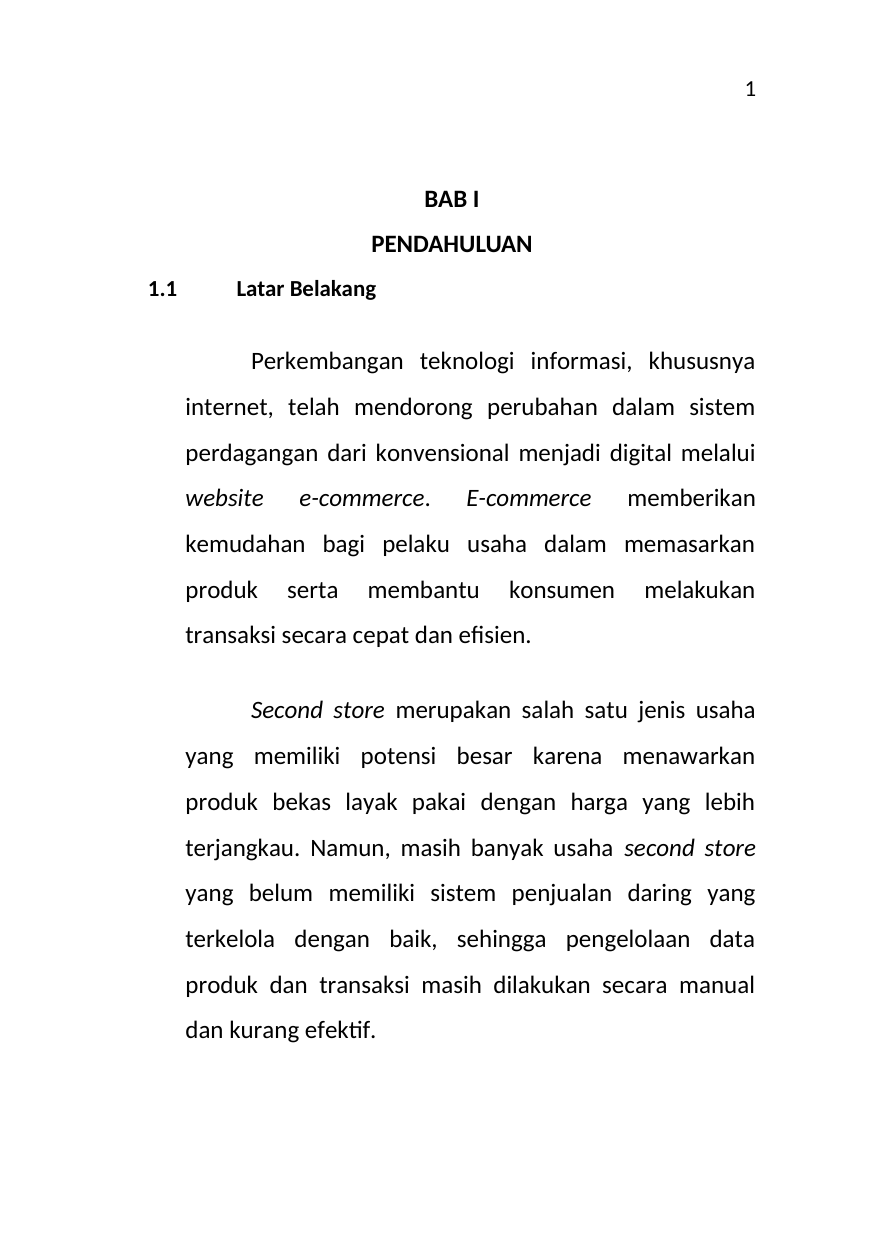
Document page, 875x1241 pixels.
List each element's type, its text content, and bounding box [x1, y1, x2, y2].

subtitle Latar Belakang [148, 274, 756, 302]
subtitle BAB I PENDAHULUAN [148, 183, 756, 259]
text Second store merupakan salah satu jenis usaha yang memiliki potensi besar karena menawarkan produk bekas layak pakai dengan harga yang lebih terjangkau. Namun, masih banyak usaha second store yang belum memiliki sistem penjualan daring yang terkelola dengan baik, sehingga pengelolaan data produk dan transaksi masih dilakukan secara manual dan kurang efektif. [185, 694, 756, 1045]
text Perkembangan teknologi informasi, khususnya internet, telah mendorong perubahan dalam sistem perdagangan dari konvensional menjadi digital melalui website e-commerce. E-commerce memberikan kemudahan bagi pelaku usaha dalam memasarkan produk serta membantu konsumen melakukan transaksi secara cepat dan efisien. [185, 345, 756, 650]
